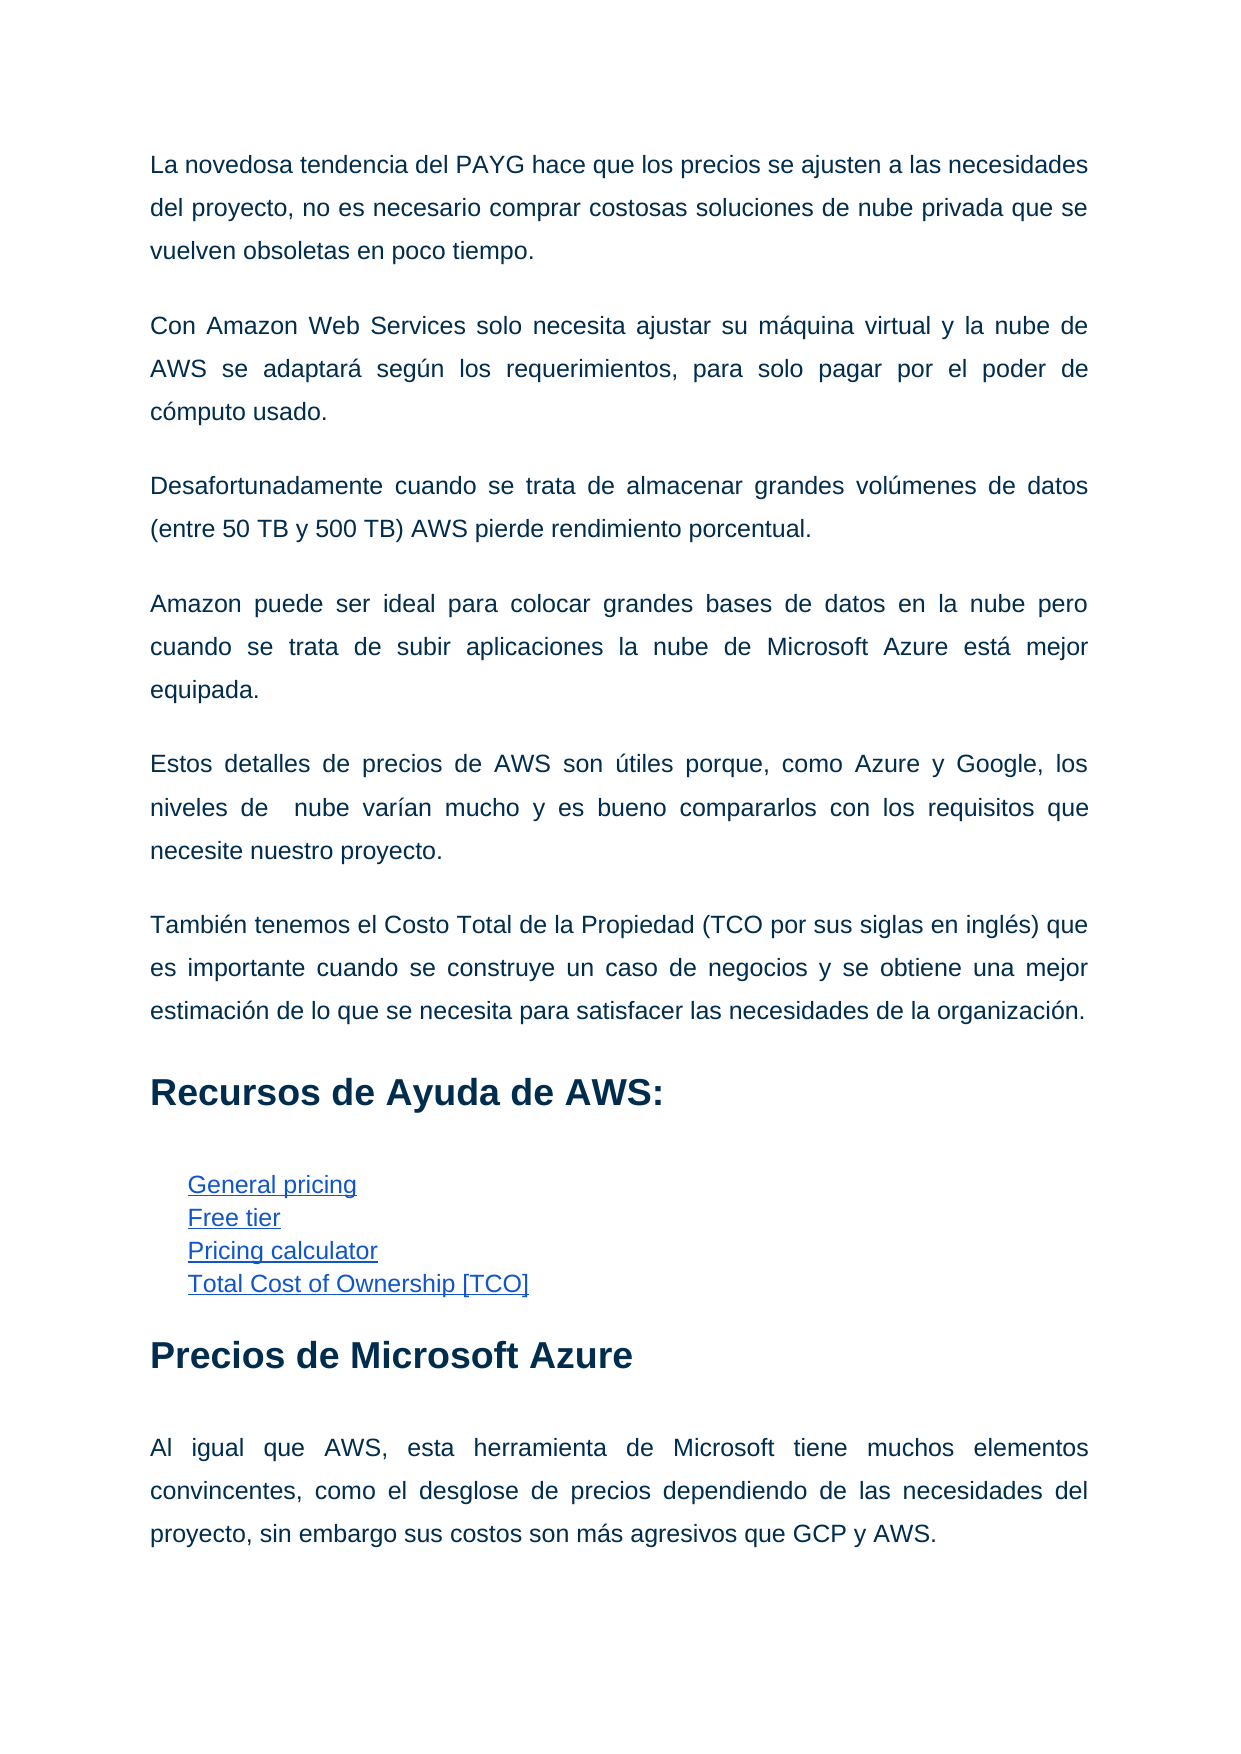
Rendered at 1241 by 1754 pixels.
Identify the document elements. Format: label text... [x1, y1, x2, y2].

text Estos detalles de precios de AWS son útiles porque, como Azure y Google, los niveles de nube varían mucho y es bueno compararlos con los requisitos que necesite nuestro proyecto. [150, 749, 1090, 864]
subtitle Recursos de Ayuda de AWS: [150, 1071, 1090, 1114]
list General pricing [187, 1170, 1090, 1199]
list Pricing calculator [187, 1236, 1090, 1265]
subtitle Precios de Microsoft Azure [150, 1333, 1090, 1377]
text Amazon puede ser ideal para colocar grandes bases de datos en la nube pero cuando se trata de subir aplicaciones la nube de Microsoft Azure está mejor equipada. [150, 589, 1090, 704]
text También tenemos el Costo Total de la Propiedad (TCO por sus siglas en inglés) que es importante cuando se construye un caso de negocios y se obtiene una mejor estimación de lo que se necesita para satisfacer las necesidades de la organización. [150, 910, 1090, 1025]
text Con Amazon Web Services solo necesita ajustar su máquina virtual y la nube de AWS se adaptará según los requerimientos, para solo pagar por el poder de cómputo usado. [150, 311, 1090, 426]
list Total Cost of Ownership [TCO] [187, 1269, 1090, 1298]
text Desafortunadamente cuando se trata de almacenar grandes volúmenes de datos (entre 50 TB y 500 TB) AWS pierde rendimiento porcentual. [150, 471, 1090, 543]
text La novedosa tendencia del PAYG hace que los precios se ajusten a las necesidades del proyecto, no es necesario comprar costosas soluciones de nube privada que se vuelven obsoletas en poco tiempo. [150, 150, 1090, 265]
text Al igual que AWS, esta herramienta de Microsoft tiene muchos elementos convincentes, como el desglose de precios dependiendo de las necesidades del proyecto, sin embargo sus costos son más agresivos que GCP y AWS. [150, 1433, 1090, 1548]
list Free tier [187, 1203, 1090, 1232]
